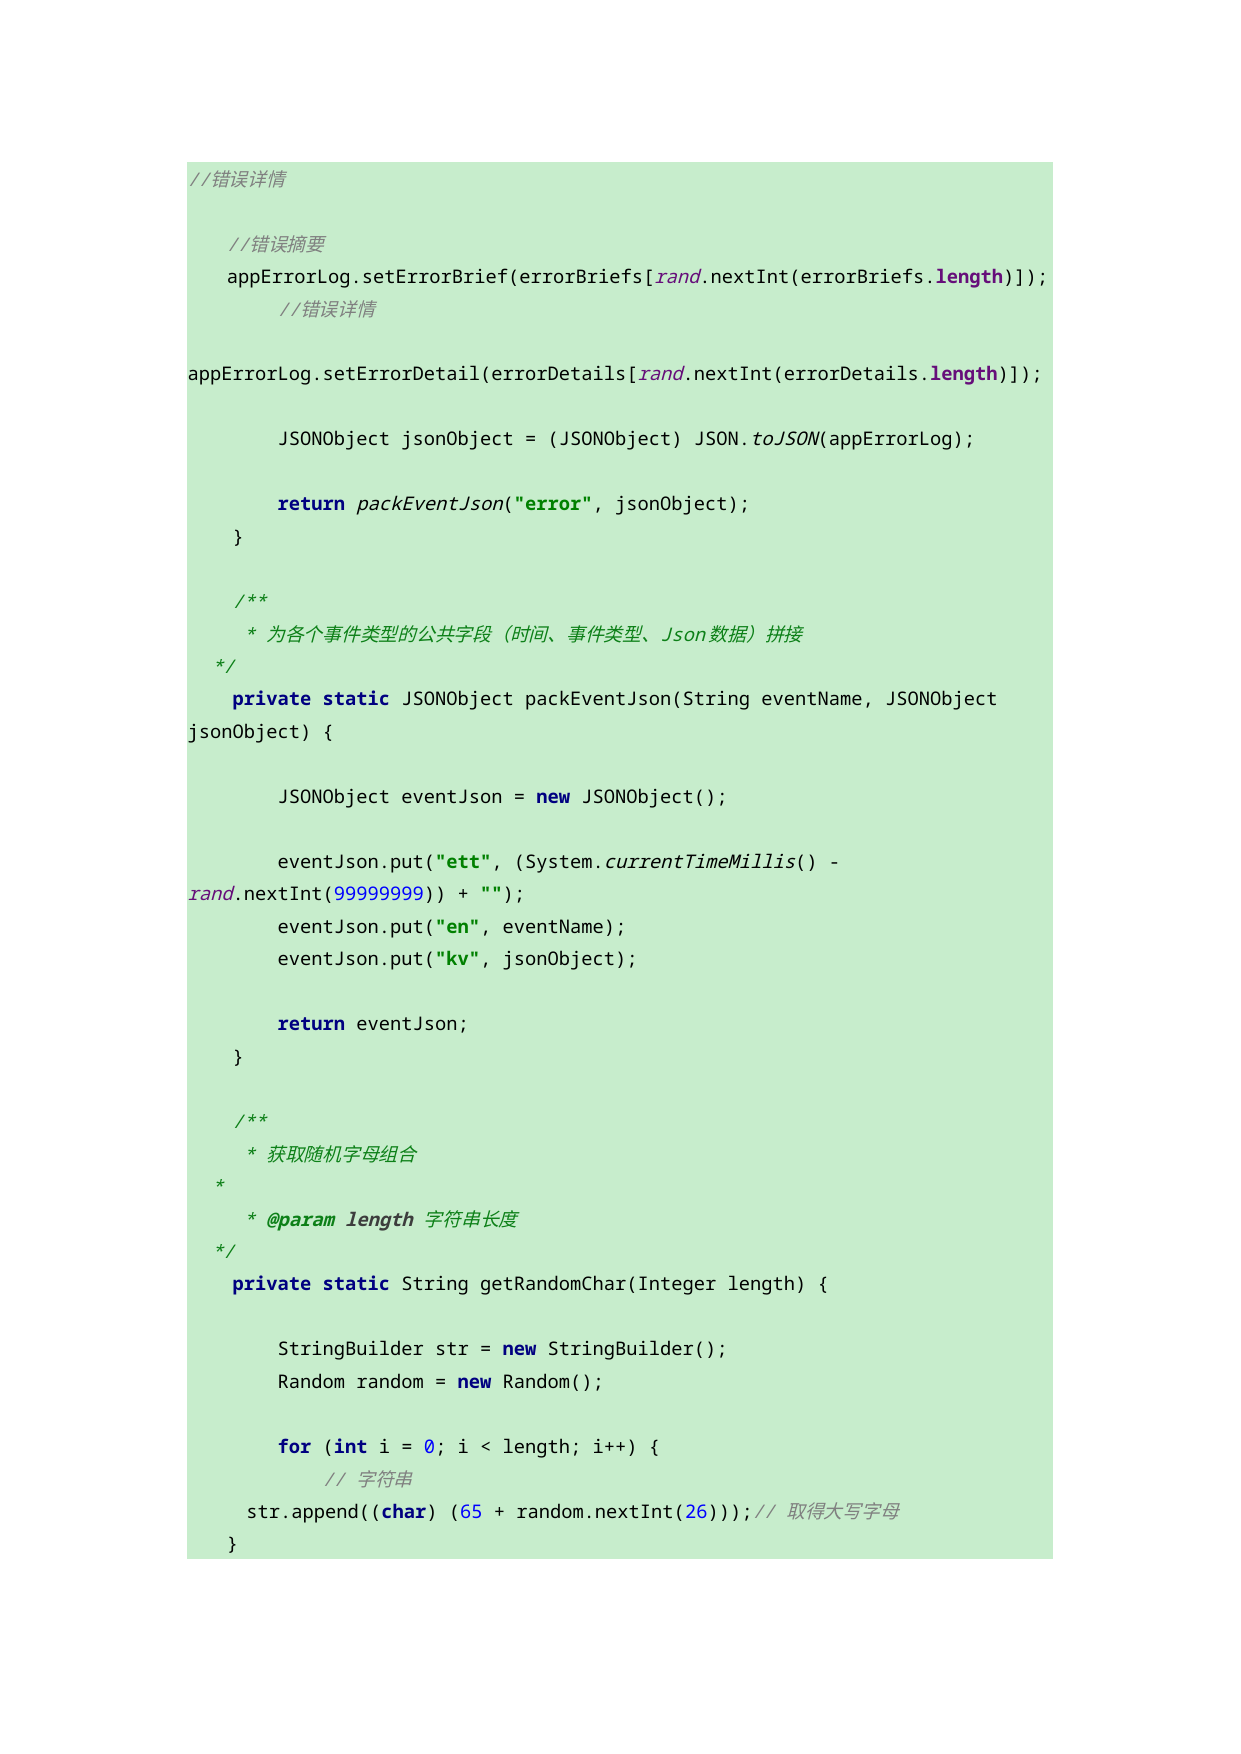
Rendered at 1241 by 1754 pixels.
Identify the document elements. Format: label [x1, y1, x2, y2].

text [187, 162, 1053, 1559]
